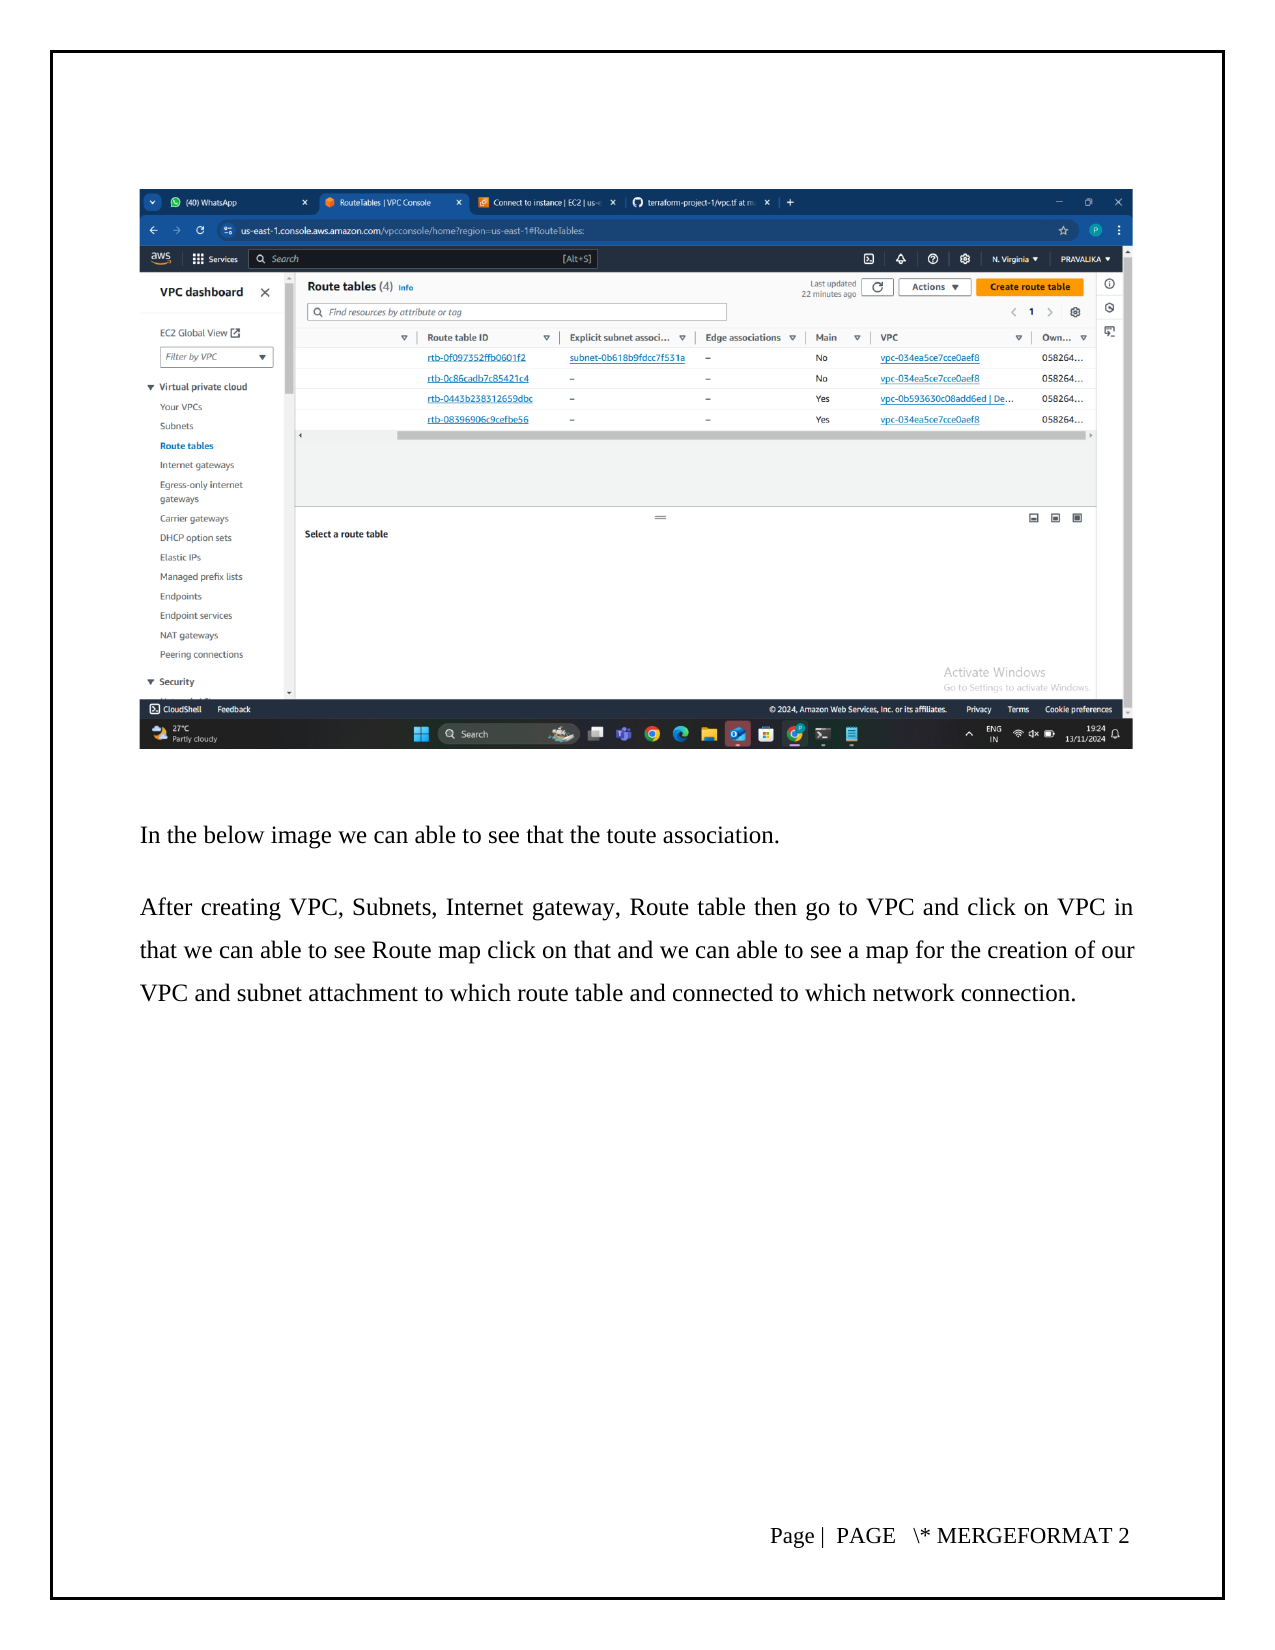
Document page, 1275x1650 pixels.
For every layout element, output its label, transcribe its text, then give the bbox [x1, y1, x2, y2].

text After creating VPC, Subnets, Internet gateway, Route table then go to VPC and click on VPC in that we can able to see Route map click on that and we can able to see a map for the creation of our VPC and subnet attachment to which route table and connected to which network connection. [139, 892, 1135, 1007]
picture [139, 189, 1133, 749]
text In the below image we can able to see that the toute association. [139, 820, 1135, 849]
